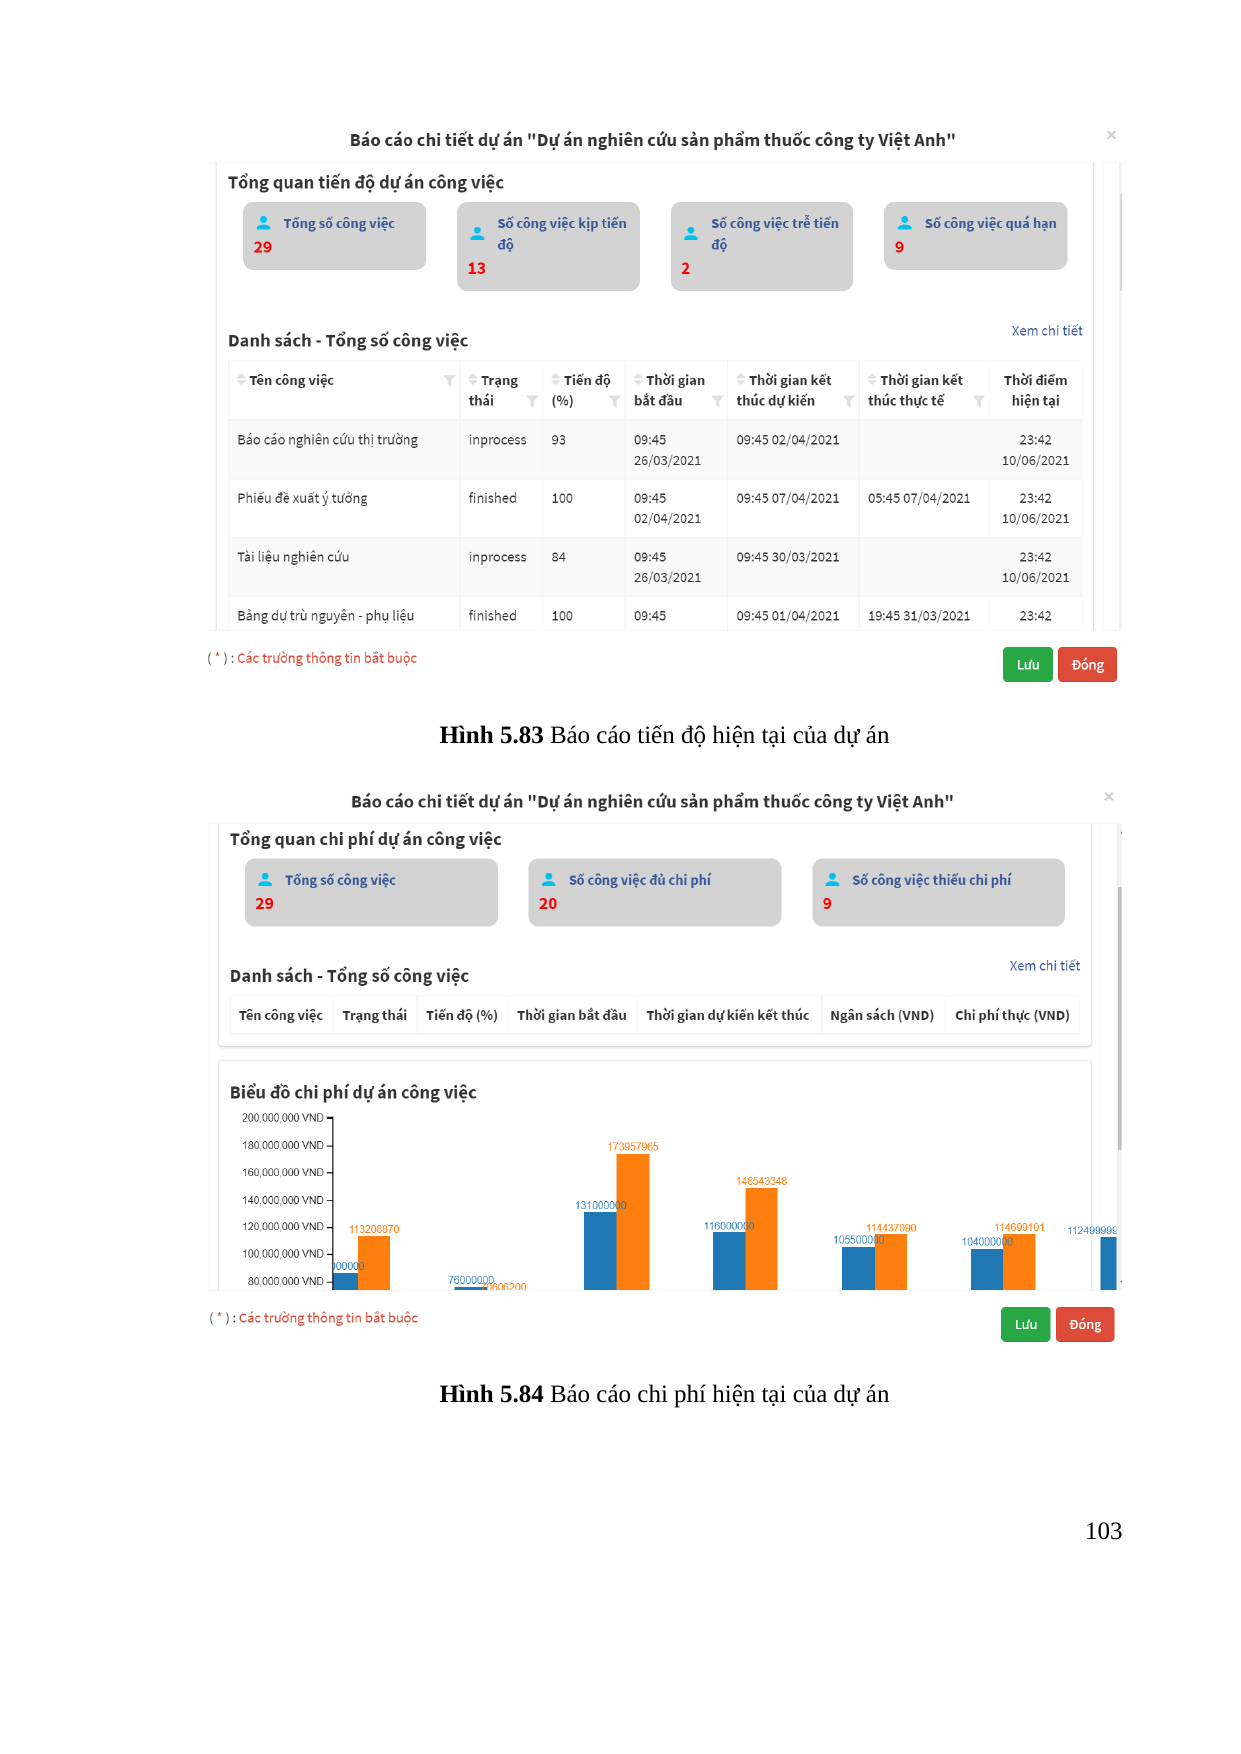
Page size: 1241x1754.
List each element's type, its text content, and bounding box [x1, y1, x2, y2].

picture [207, 118, 1122, 691]
picture [207, 777, 1122, 1350]
